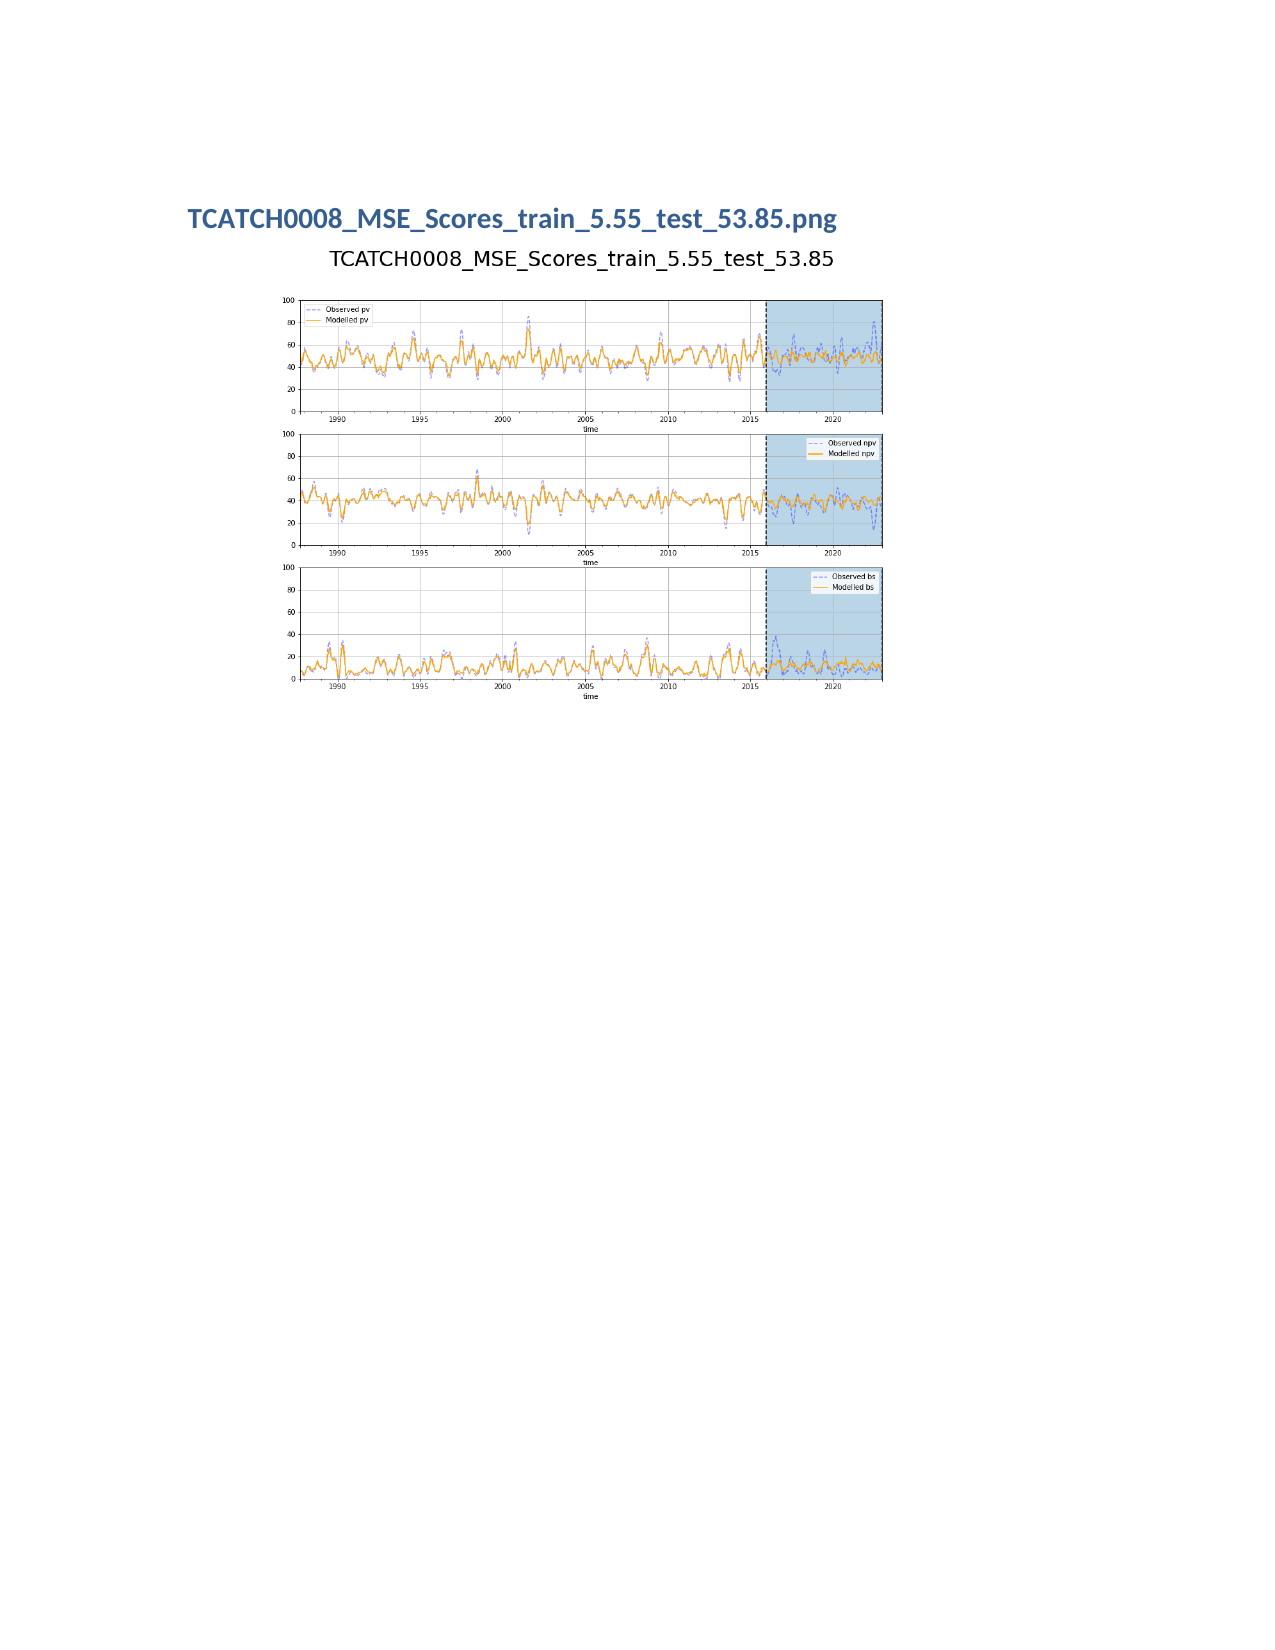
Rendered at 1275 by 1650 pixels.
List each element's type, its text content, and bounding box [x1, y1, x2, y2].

picture [206, 241, 957, 741]
subtitle TCATCH0008_MSE_Scores_train_5.55_test_53.85.png [187, 200, 1087, 236]
